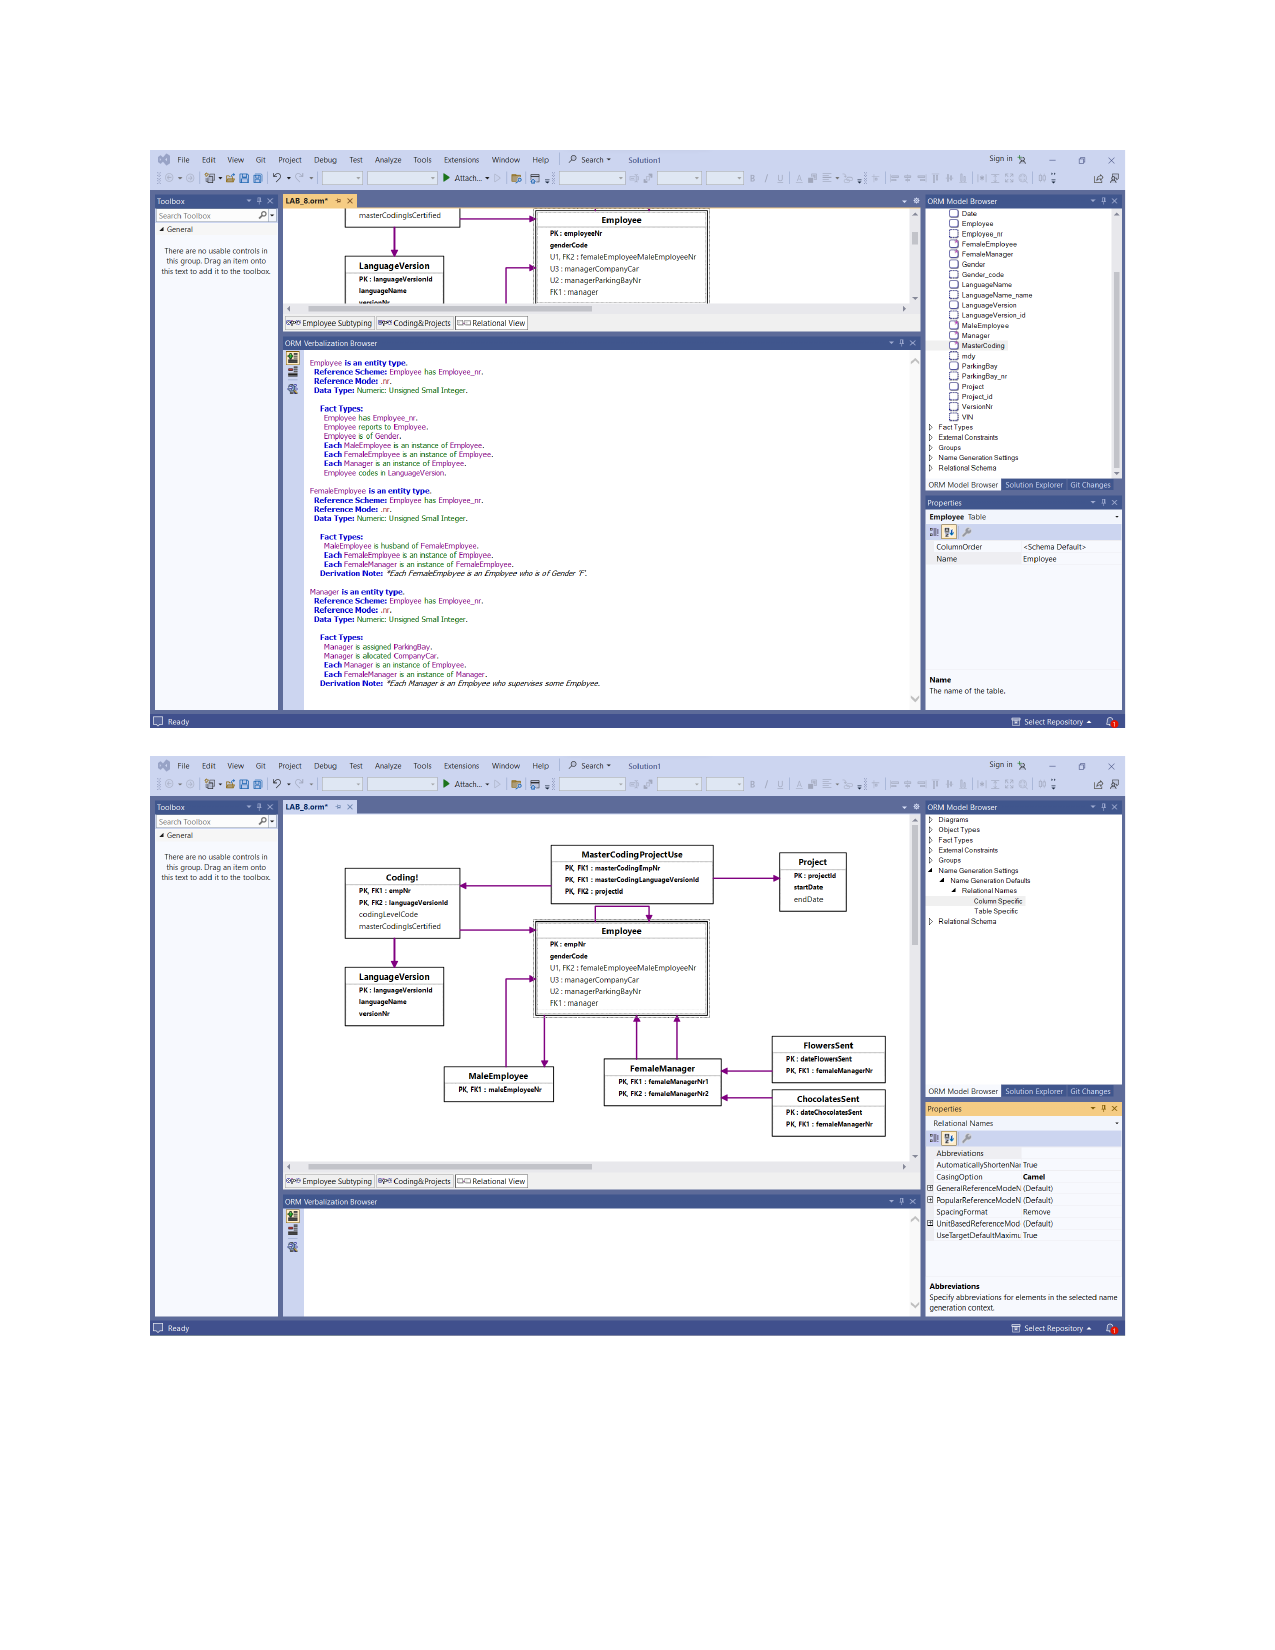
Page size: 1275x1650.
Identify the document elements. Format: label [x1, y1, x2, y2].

picture [150, 150, 1125, 728]
picture [150, 756, 1125, 1336]
